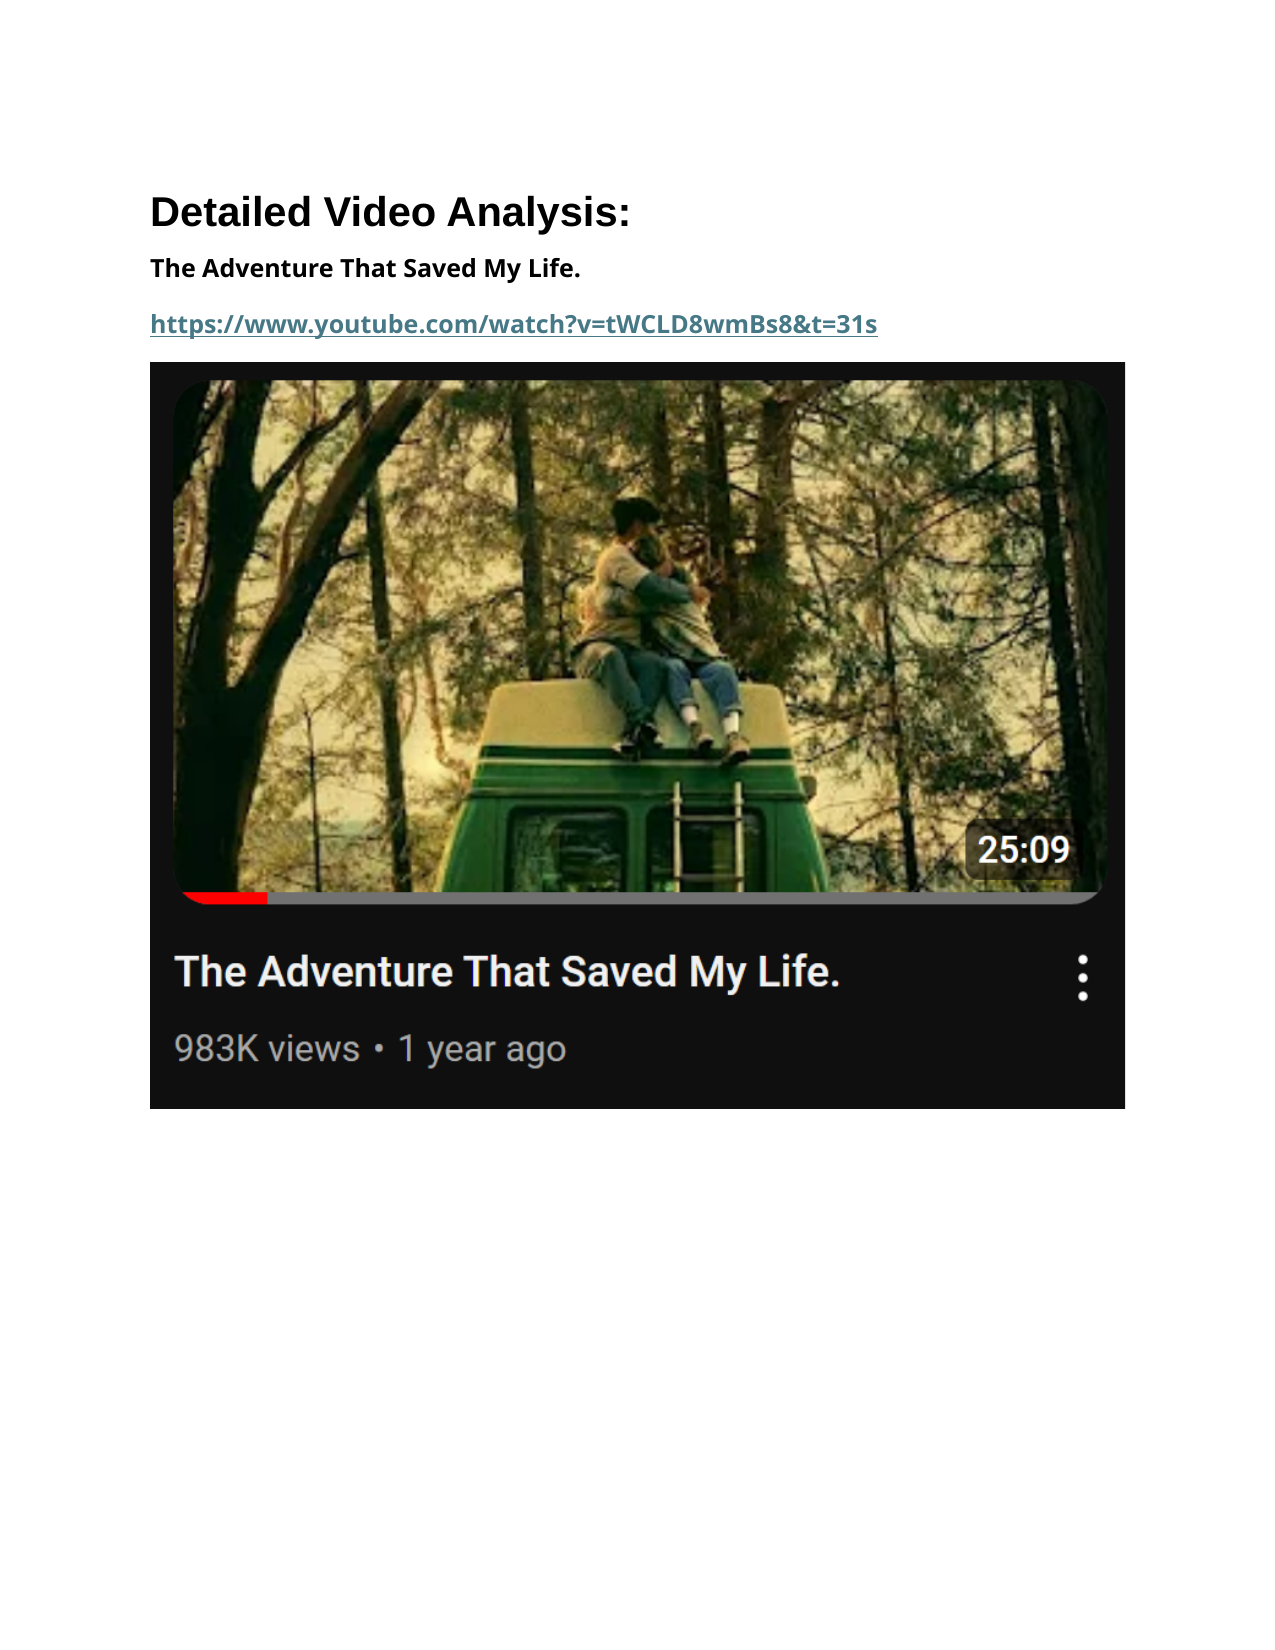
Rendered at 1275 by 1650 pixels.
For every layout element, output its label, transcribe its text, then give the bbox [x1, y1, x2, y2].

picture [150, 362, 1125, 1109]
subtitle Detailed Video Analysis: [150, 187, 1125, 235]
text https://www.youtube.com/watch?v=tWCLD8wmBs8&t=31s [150, 307, 1125, 341]
text The Adventure That Saved My Life. [150, 251, 1125, 285]
